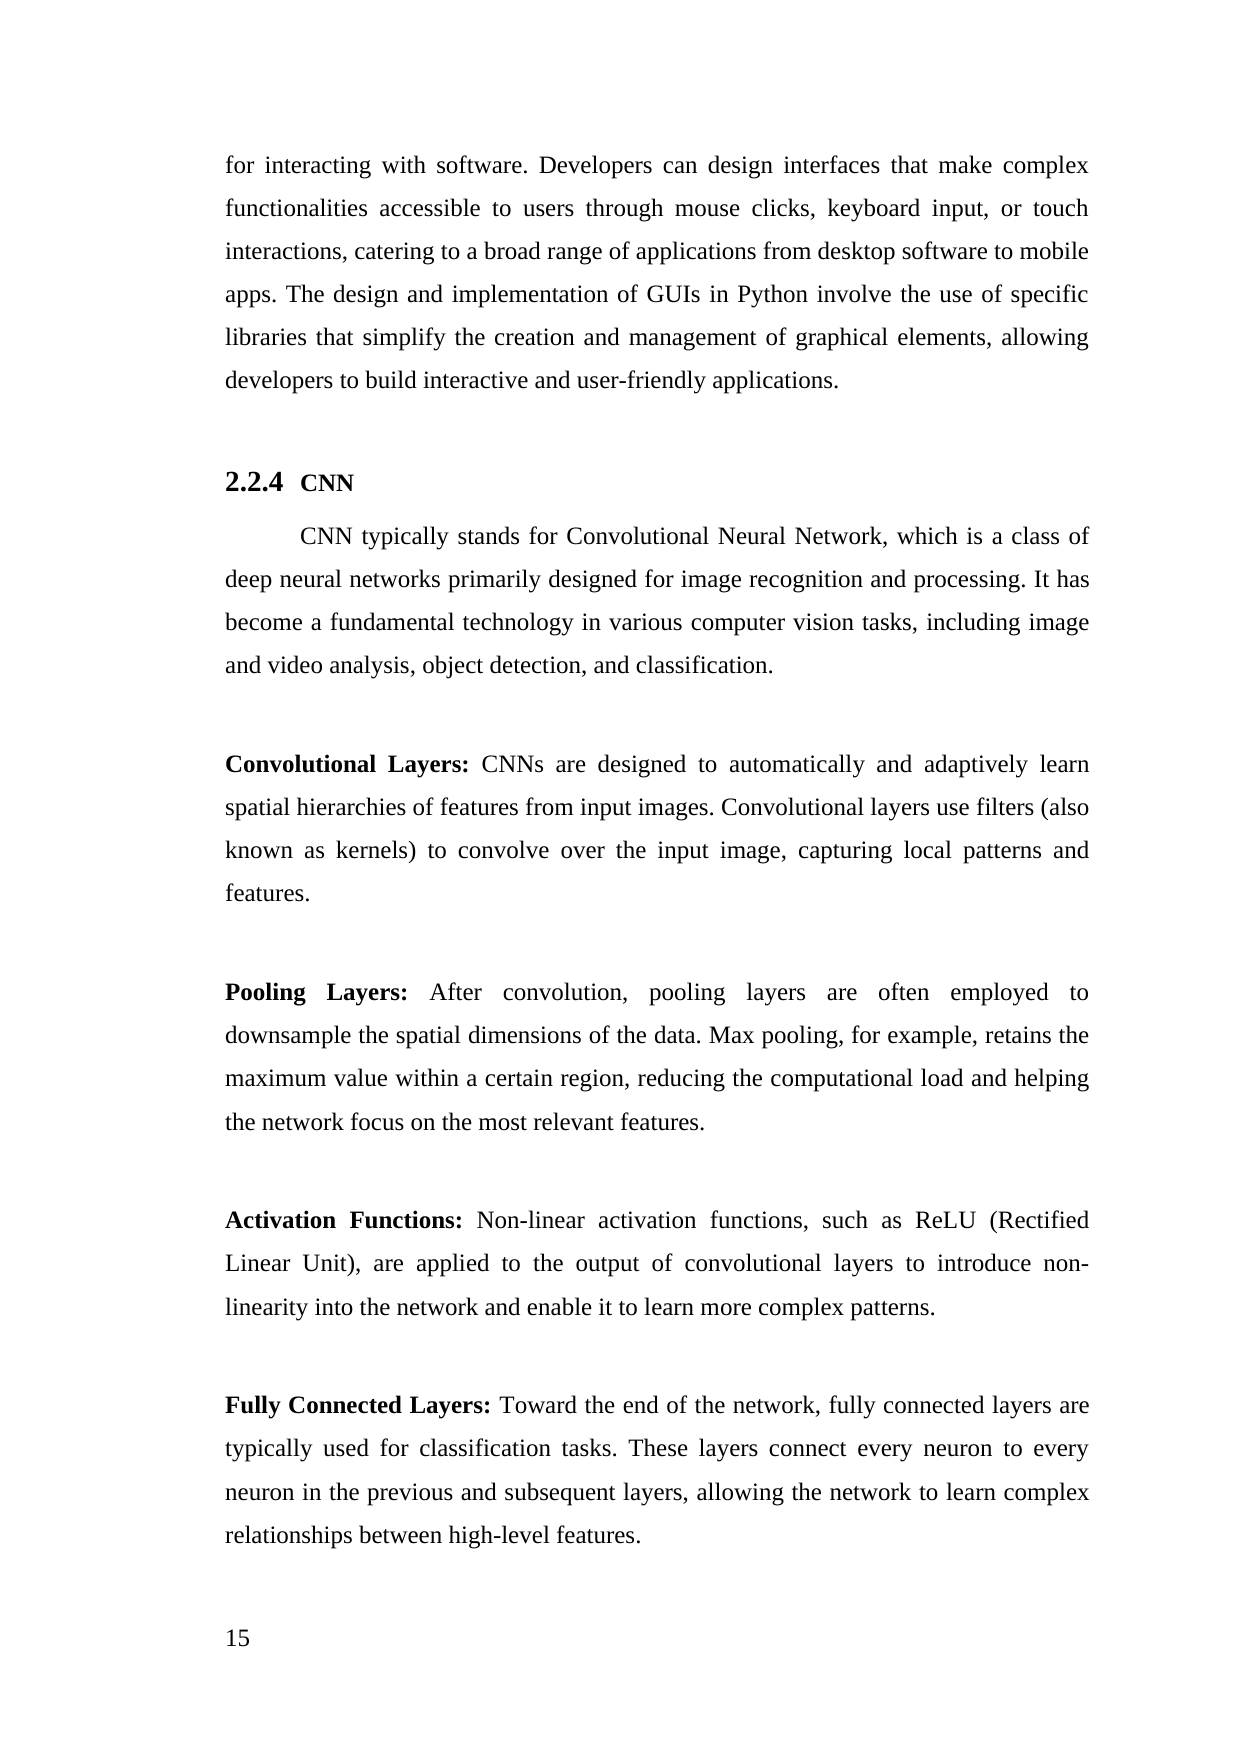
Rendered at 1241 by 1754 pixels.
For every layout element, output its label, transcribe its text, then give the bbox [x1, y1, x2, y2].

text CNN typically stands for Convolutional Neural Network, which is a class of deep neural networks primarily designed for image recognition and processing. It has become a fundamental technology in various computer vision tasks, including image and video analysis, object detection, and classification. [225, 521, 1090, 679]
text Convolutional Layers: CNNs are designed to automatically and adaptively learn spatial hierarchies of features from input images. Convolutional layers use filters (also known as kernels) to convolve over the input image, capturing local patterns and features. [225, 749, 1090, 907]
list CNN [225, 464, 1090, 498]
text Pooling Layers: After convolution, pooling layers are often employed to downsample the spatial dimensions of the data. Max pooling, for example, retains the maximum value within a certain region, reducing the computational load and helping the network focus on the most relevant features. [225, 977, 1090, 1135]
text Fully Connected Layers: Toward the end of the network, fully connected layers are typically used for classification tasks. These layers connect every neuron to every neuron in the previous and subsequent layers, allowing the network to learn complex relationships between high-level features. [225, 1390, 1090, 1548]
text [225, 150, 1090, 394]
text Activation Functions: Non-linear activation functions, such as ReLU (Rectified Linear Unit), are applied to the output of convolutional layers to introduce non-linearity into the network and enable it to learn more complex patterns. [225, 1205, 1090, 1320]
